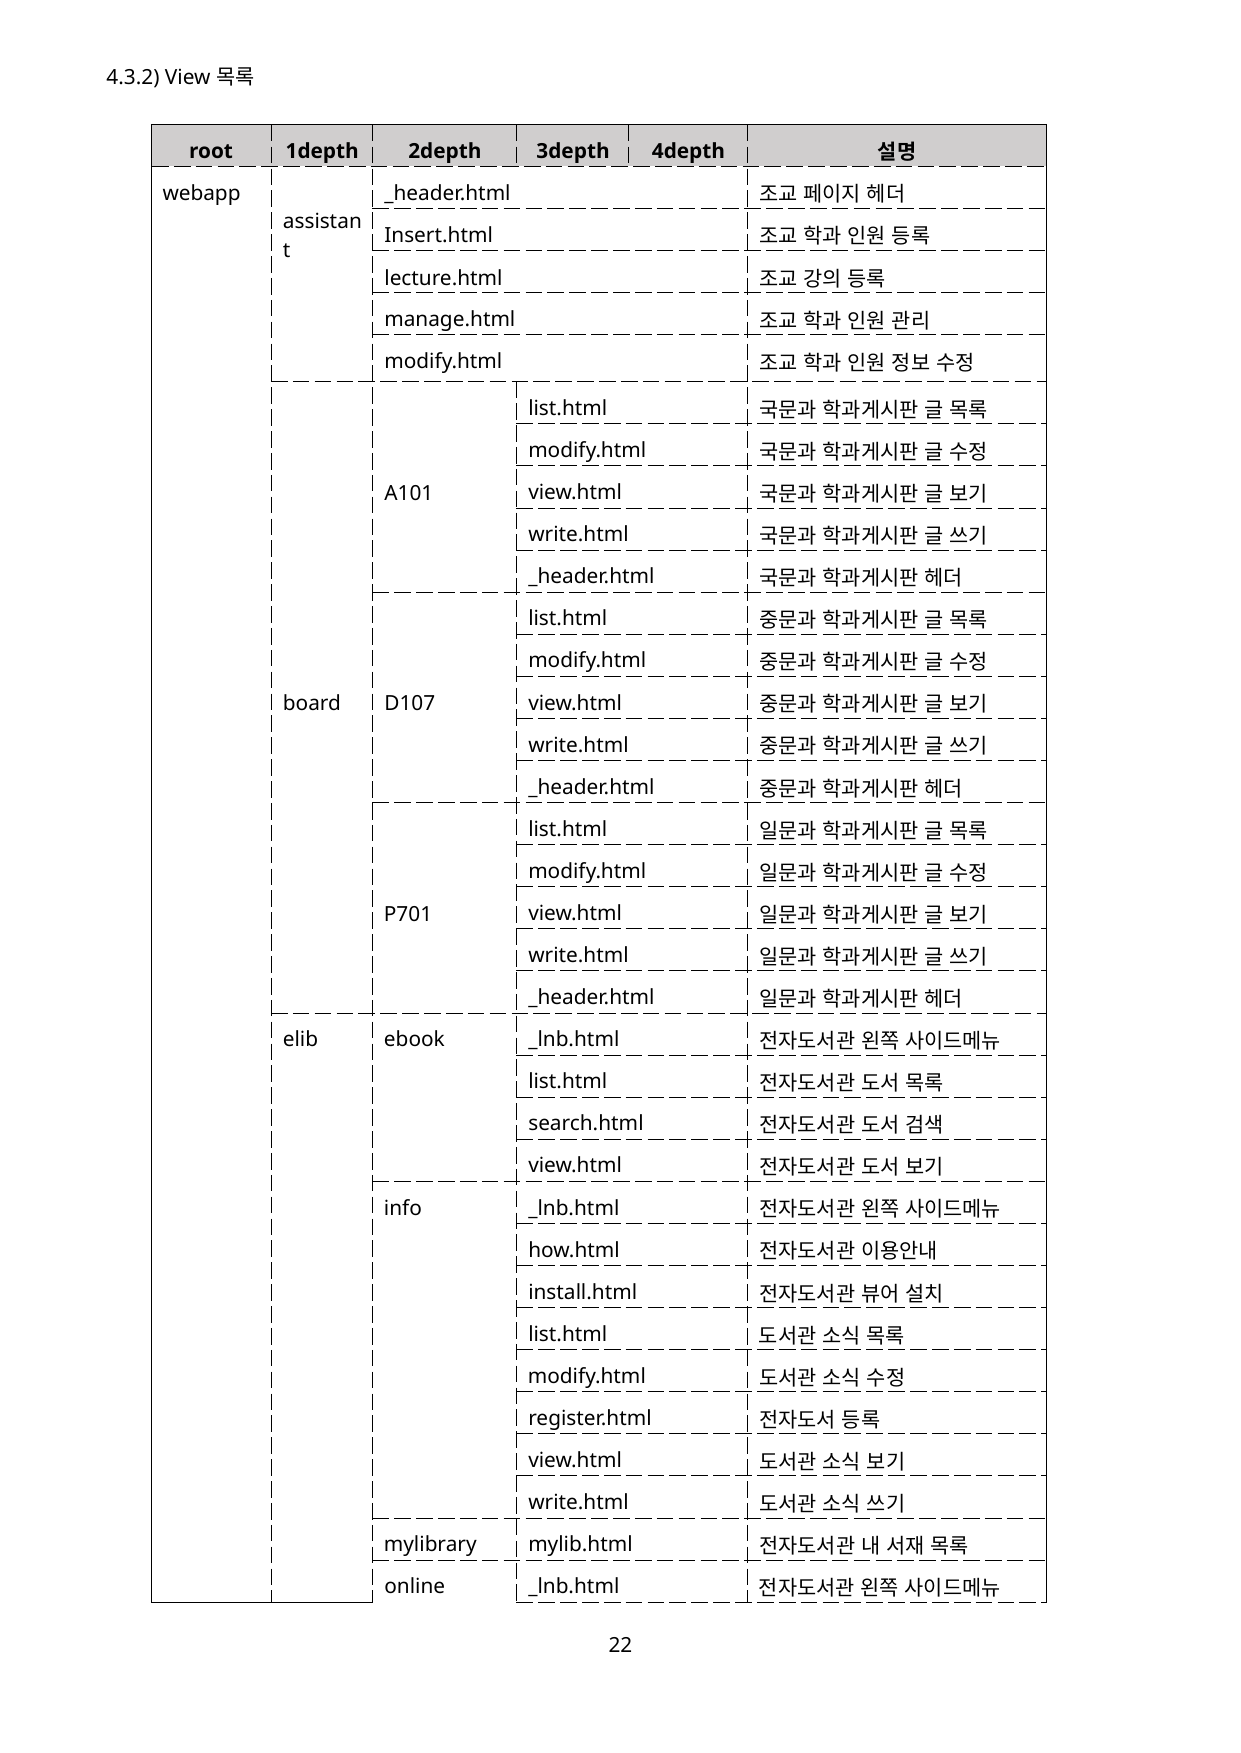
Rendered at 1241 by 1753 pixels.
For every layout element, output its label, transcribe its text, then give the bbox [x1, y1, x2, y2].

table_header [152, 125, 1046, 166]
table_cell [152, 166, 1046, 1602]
text 4.3.2) View 목록 [106, 60, 1134, 91]
